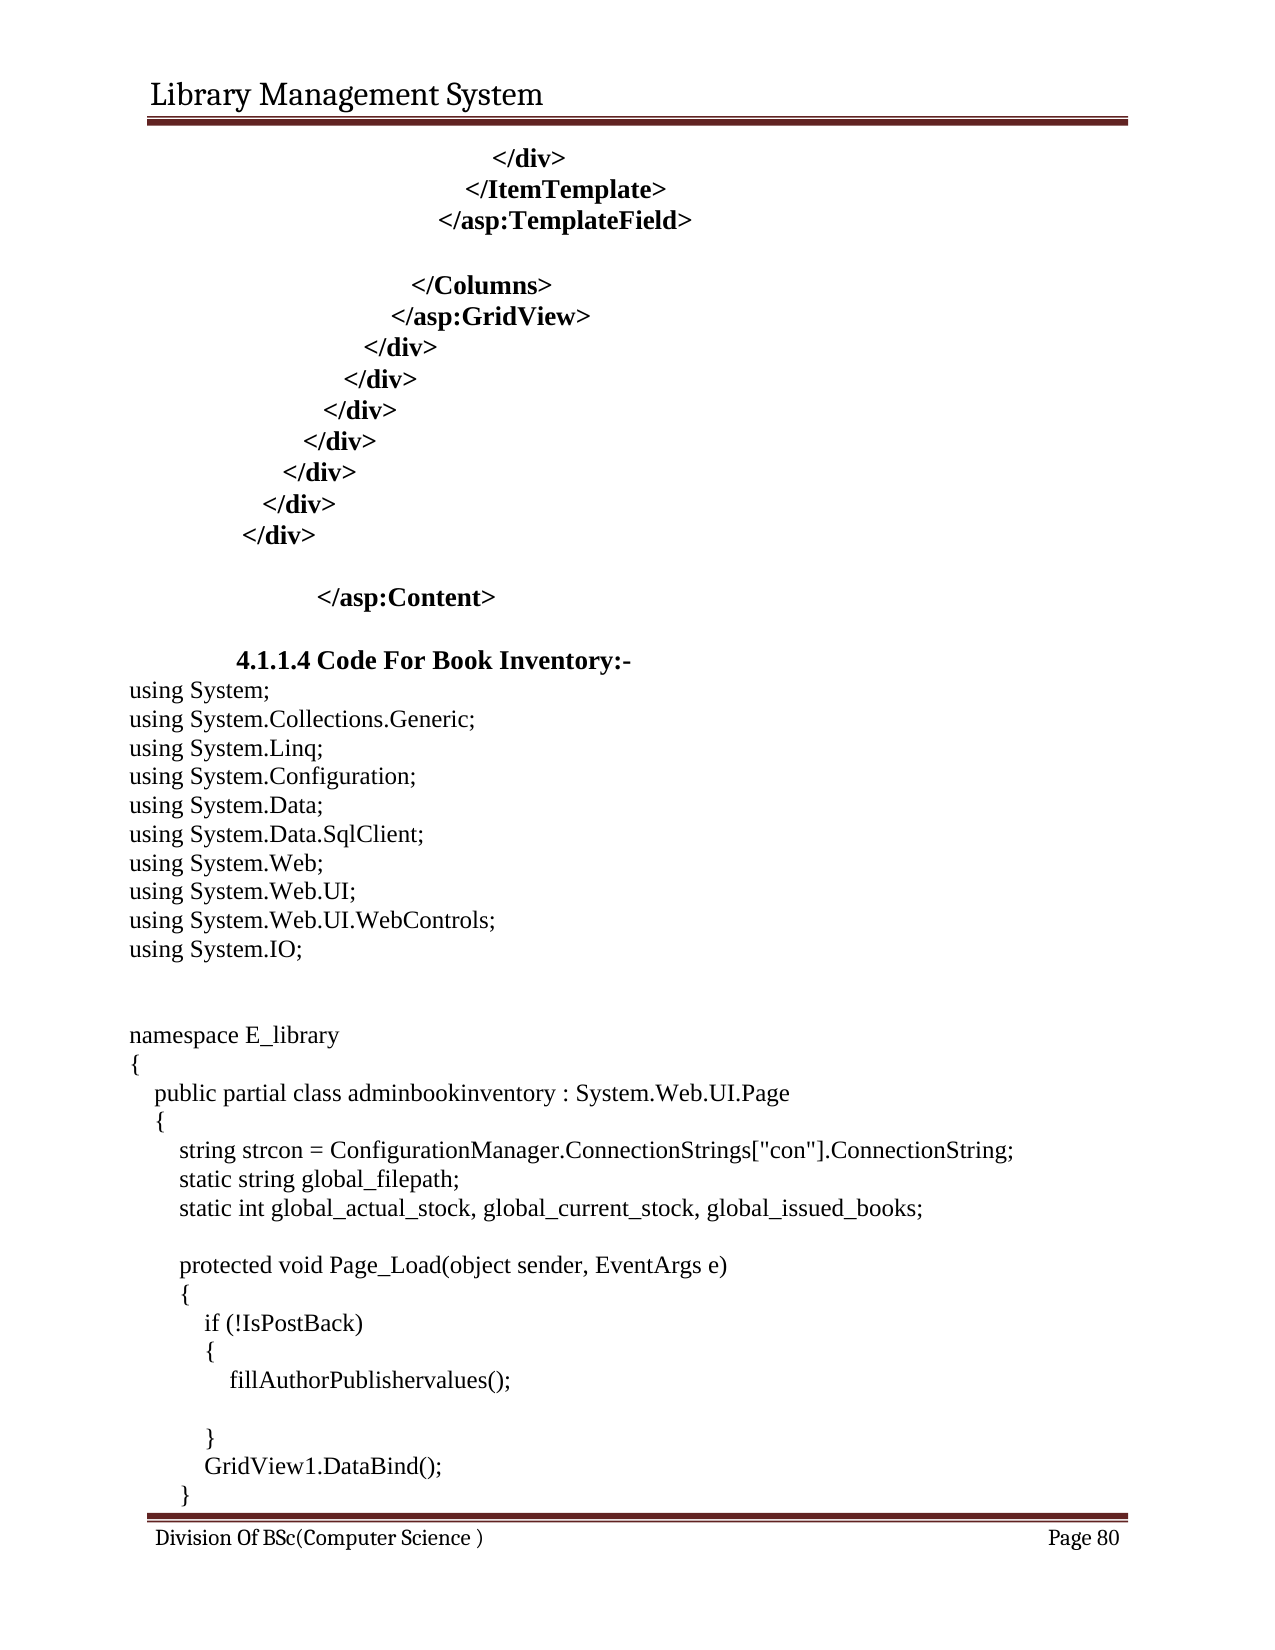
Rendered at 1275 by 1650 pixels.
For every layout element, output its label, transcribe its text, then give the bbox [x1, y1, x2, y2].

subtitle </div> [221, 488, 1194, 519]
text using System; [129, 675, 1194, 704]
subtitle </Columns> [221, 269, 1194, 300]
text protected void Page_Load(object sender, EventArgs e) [129, 1250, 1194, 1279]
text } [129, 1480, 1194, 1509]
text string strcon = ConfigurationManager.ConnectionStrings["con"].ConnectionString; [129, 1135, 1194, 1164]
text static string global_filepath; [129, 1164, 1194, 1193]
text using System.Configuration; [129, 761, 1194, 790]
text { [129, 1279, 1194, 1308]
text using System.Data; [129, 790, 1194, 819]
text using System.Collections.Generic; [129, 704, 1194, 733]
subtitle </div> [221, 519, 1194, 550]
text public partial class adminbookinventory : System.Web.UI.Page [129, 1078, 1194, 1106]
subtitle </div> [221, 142, 1194, 173]
text } [129, 1423, 1194, 1451]
text static int global_actual_stock, global_current_stock, global_issued_books; [129, 1193, 1194, 1221]
subtitle </asp:Content> [316, 582, 1194, 613]
subtitle </div> [221, 457, 1194, 488]
text { [129, 1049, 1194, 1078]
text using System.Linq; [129, 733, 1194, 761]
subtitle </div> [221, 394, 1194, 425]
text GridView1.DataBind(); [129, 1451, 1194, 1480]
text fillAuthorPublishervalues(); [129, 1365, 1194, 1394]
subtitle </div> [221, 363, 1194, 394]
text { [129, 1106, 1194, 1135]
text using System.Web.UI; [129, 876, 1194, 905]
subtitle </ItemTemplate> [221, 173, 1194, 204]
text namespace E_library [129, 1020, 1194, 1049]
subtitle </asp:TemplateField> [221, 204, 1194, 235]
subtitle </asp:GridView> [221, 300, 1194, 331]
text using System.Web; [129, 848, 1194, 876]
subtitle Code For Book Inventory:- [236, 644, 1194, 675]
text if (!IsPostBack) [129, 1308, 1194, 1336]
subtitle </div> [221, 332, 1194, 363]
subtitle </div> [221, 425, 1194, 456]
text using System.Data.SqlClient; [129, 819, 1194, 848]
text using System.Web.UI.WebControls; [129, 905, 1194, 934]
text { [129, 1336, 1194, 1365]
text using System.IO; [129, 934, 1194, 963]
